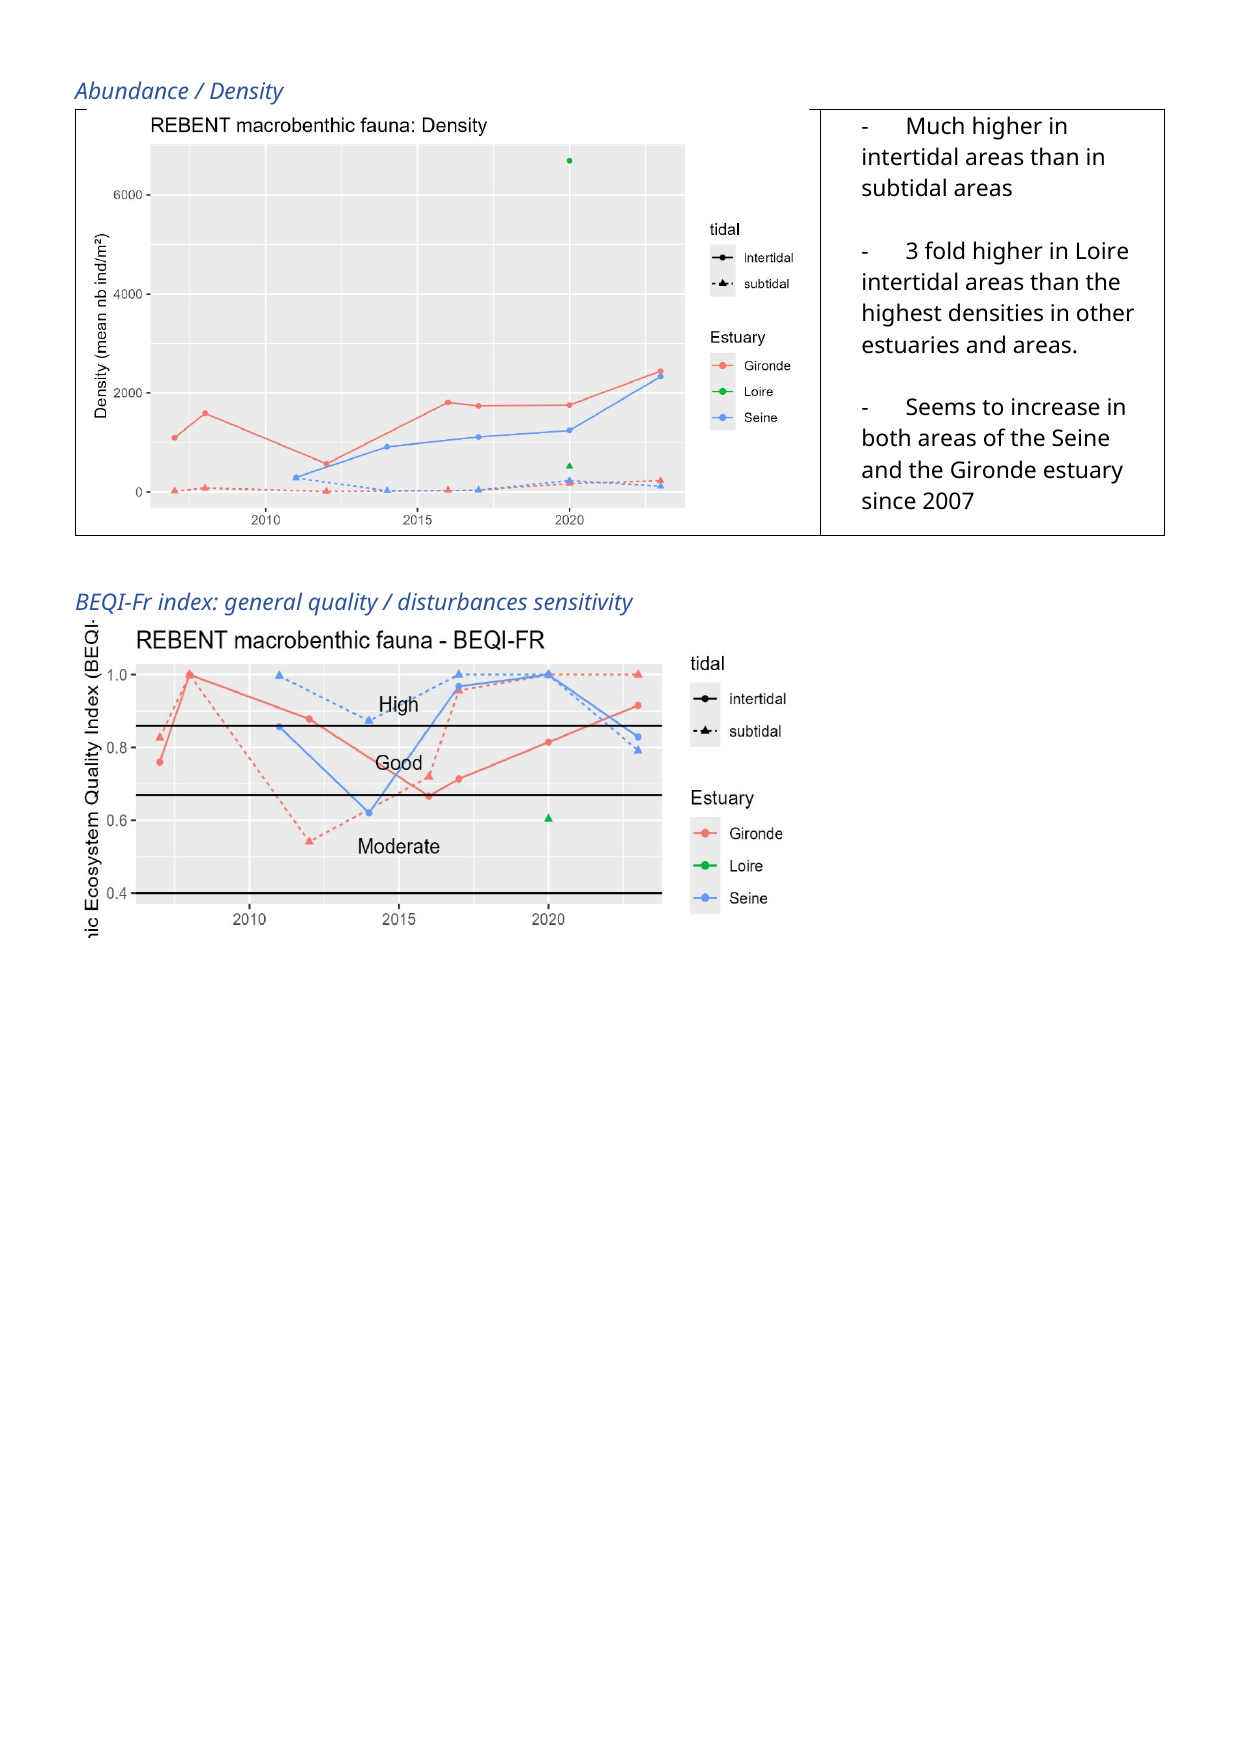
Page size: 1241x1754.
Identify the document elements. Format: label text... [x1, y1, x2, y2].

subtitle Abundance / Density [75, 75, 1165, 106]
table_header [76, 110, 86, 535]
subtitle BEQI-Fr index: general quality / disturbances sensitivity [75, 586, 1165, 618]
picture [75, 620, 805, 938]
table_header Much higher in intertidal areas than in subtidal areas 3 fold higher in Loire intertidal areas than the highest densities in other estuaries and areas. Seems to increase in both areas of the Seine and the Gironde estuary since 2007 [821, 110, 1164, 535]
picture [86, 109, 810, 535]
table_header [810, 110, 820, 535]
